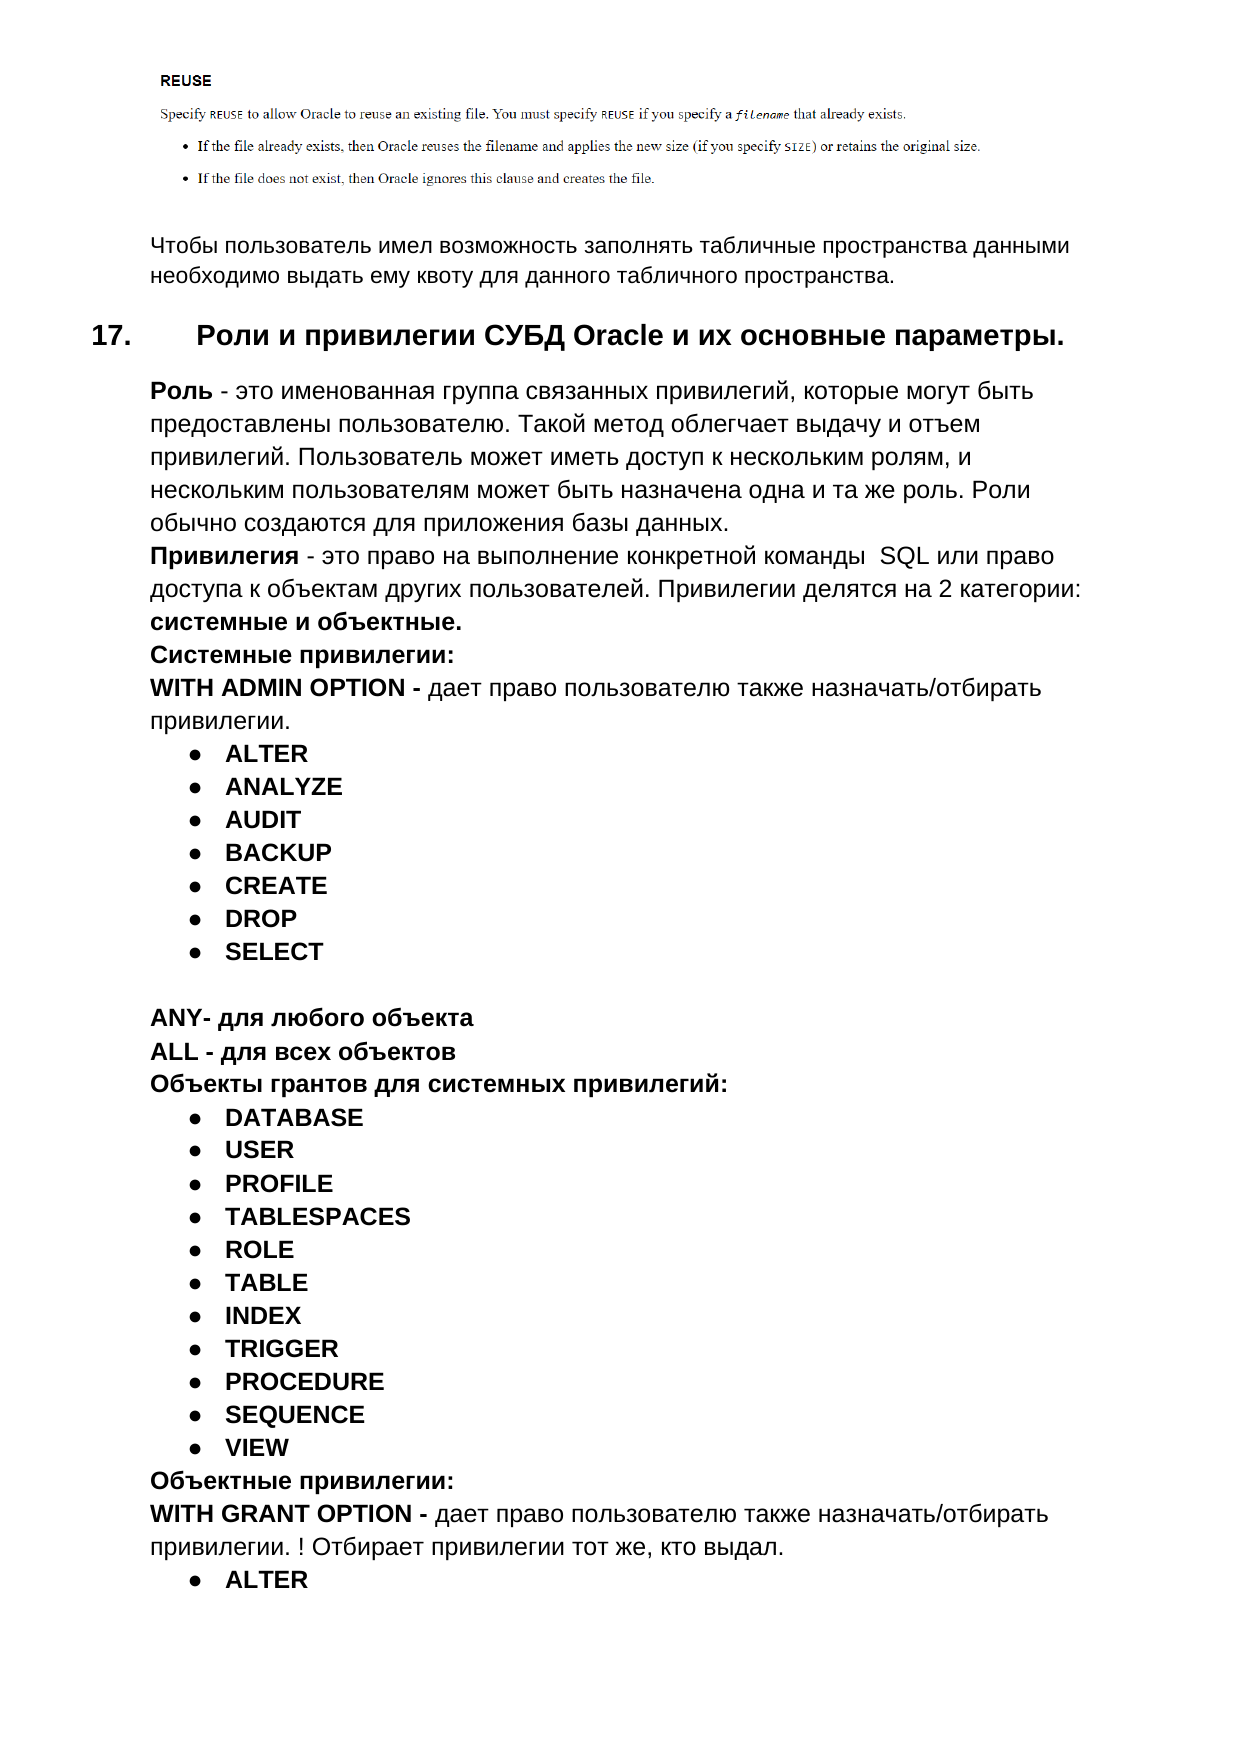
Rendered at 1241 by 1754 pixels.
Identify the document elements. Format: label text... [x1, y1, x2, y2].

list TRIGGER [187, 1334, 1090, 1362]
text Чтобы пользователь имел возможность заполнять табличные пространства данными необходимо выдать ему квоту для данного табличного пространства. [150, 232, 1090, 289]
subtitle 17. Роли и привилегии СУБД Oracle и их основные параметры. [91, 317, 1153, 351]
list USER [187, 1136, 1090, 1164]
list PROFILE [187, 1168, 1090, 1197]
list TABLE [187, 1268, 1090, 1296]
list DATABASE [187, 1102, 1090, 1131]
text Объекты грантов для системных привилегий: [150, 1069, 1090, 1098]
text Роль - это именованная группа связанных привилегий, которые могут быть предоставлены пользователю. Такой метод облегчает выдачу и отъем привилегий. Пользователь может иметь доступ к нескольким ролям, и нескольким пользователям может быть назначена одна и та же роль. Роли обычно создаются для приложения базы данных. [150, 376, 1090, 537]
list ANALYZE [187, 772, 1090, 801]
text WITH ADMIN OPTION - дает право пользователю также назначать/отбирать привилегии. [150, 673, 1090, 735]
text Системные привилегии: [150, 640, 1090, 669]
list INDEX [187, 1301, 1090, 1329]
list TABLESPACES [187, 1202, 1090, 1230]
text Привилегия - это право на выполнение конкретной команды SQL или право доступа к объектам других пользователей. Привилегии делятся на 2 категории: системные и объектные. [150, 541, 1090, 636]
list ALTER [187, 1565, 1090, 1593]
picture [152, 73, 1093, 207]
text ALL - для всех объектов [150, 1036, 1090, 1065]
list DROP [187, 904, 1090, 933]
list ALTER [187, 739, 1090, 768]
list SELECT [187, 937, 1090, 966]
list ROLE [187, 1234, 1090, 1263]
list CREATE [187, 871, 1090, 900]
text ANY- для любого объекта [150, 1003, 1090, 1032]
list AUDIT [187, 805, 1090, 834]
list VIEW [187, 1433, 1090, 1461]
list SEQUENCE [187, 1400, 1090, 1428]
text WITH GRANT OPTION - дает право пользователю также назначать/отбирать привилегии. ! Отбирает привилегии тот же, кто выдал. [150, 1499, 1090, 1561]
text Объектные привилегии: [150, 1466, 1090, 1494]
list PROCEDURE [187, 1367, 1090, 1395]
list BACKUP [187, 838, 1090, 867]
